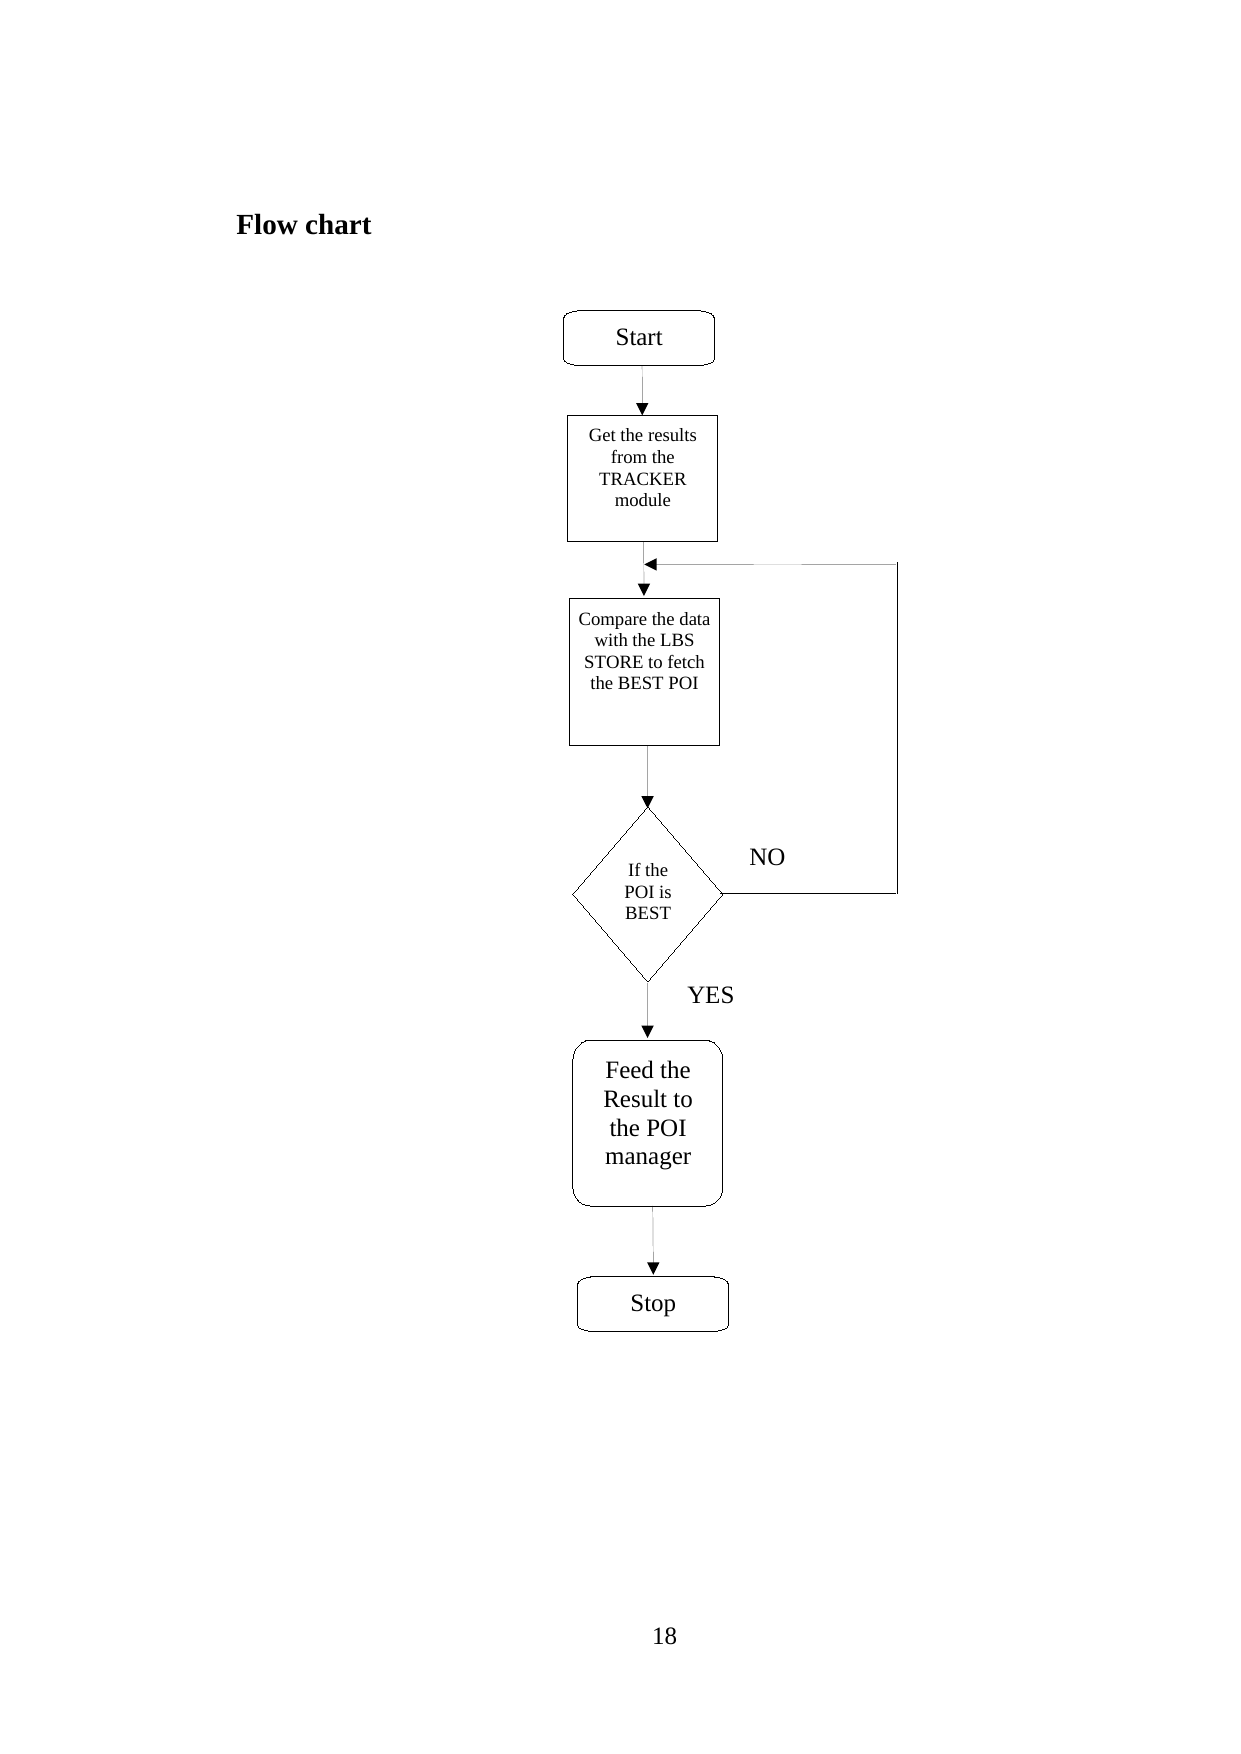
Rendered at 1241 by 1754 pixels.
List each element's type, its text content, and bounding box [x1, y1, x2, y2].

text Flow chart [236, 207, 1092, 240]
